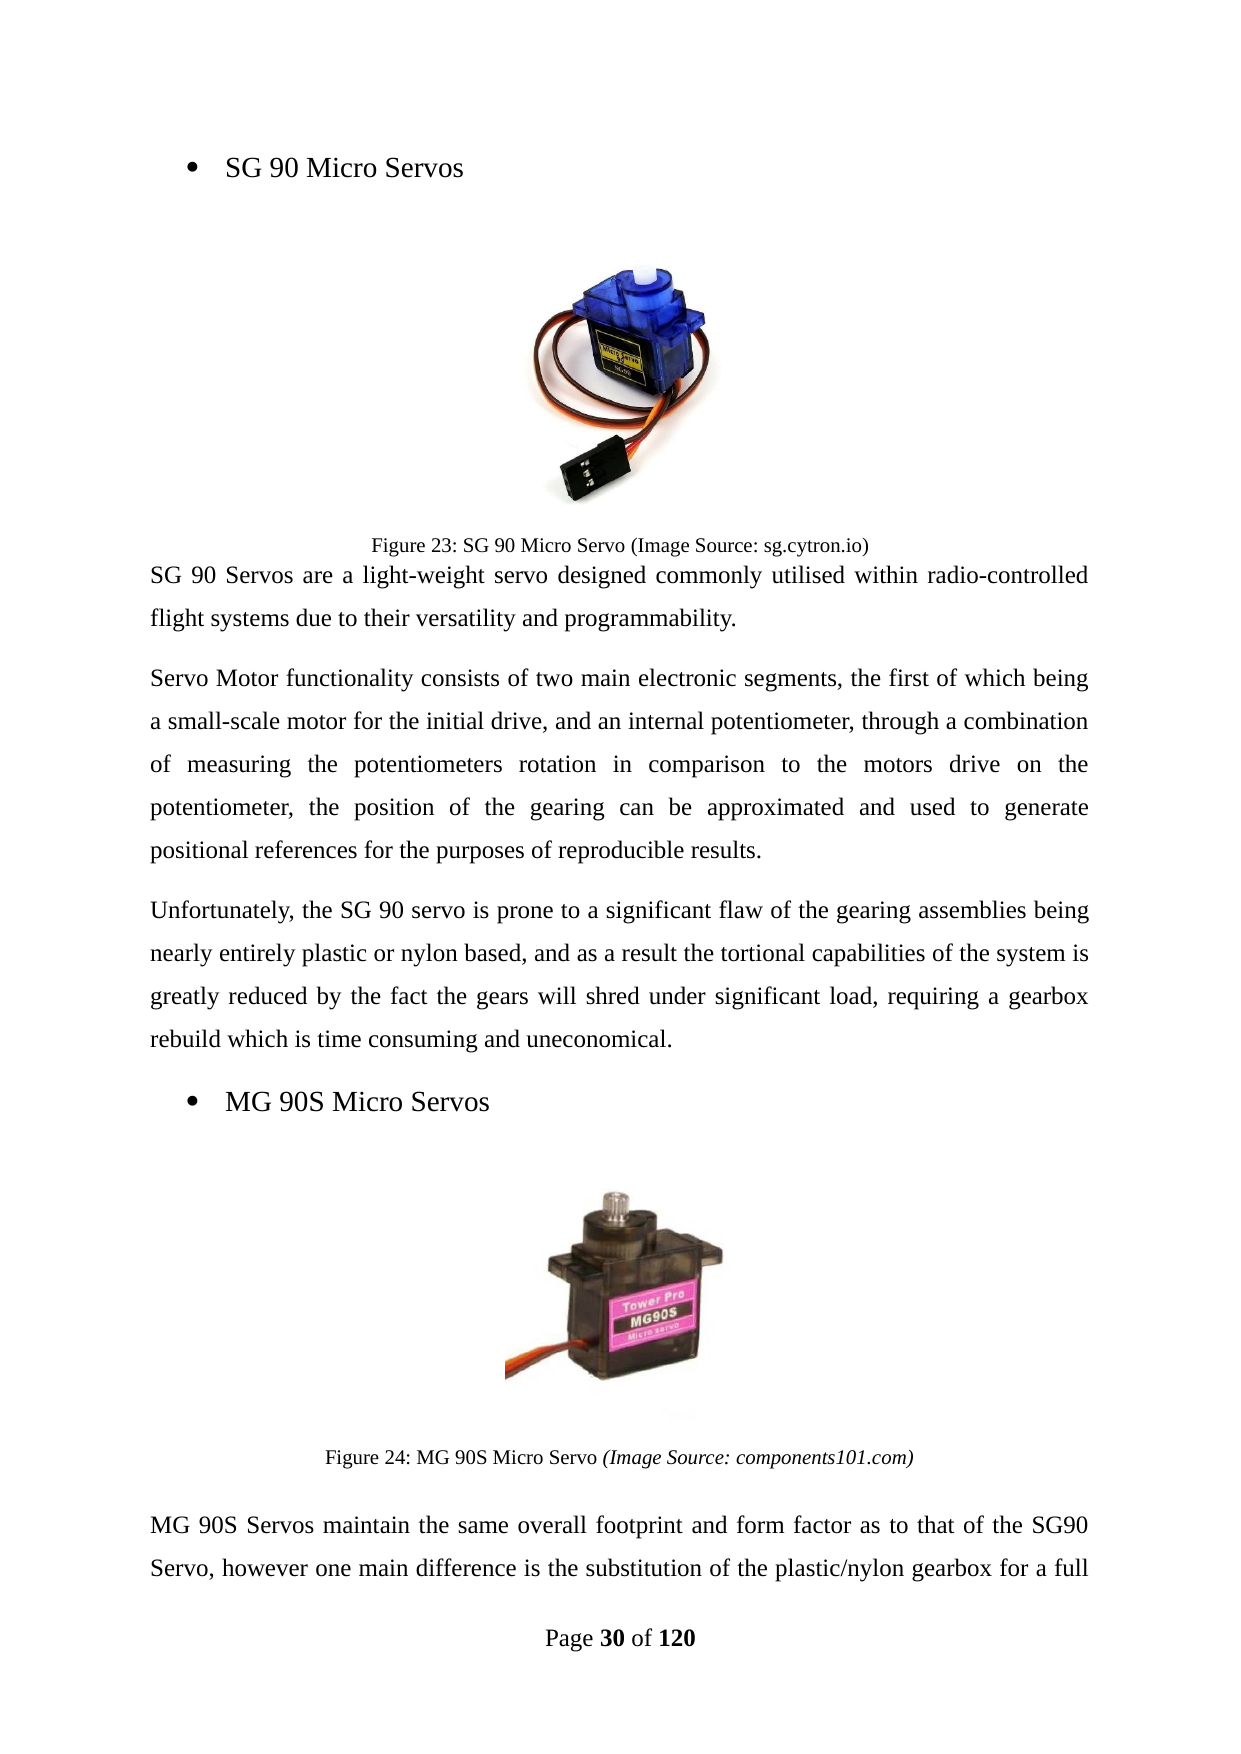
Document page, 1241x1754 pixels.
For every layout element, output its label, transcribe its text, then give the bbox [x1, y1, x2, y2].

picture [468, 226, 772, 529]
subtitle SG 90 Micro Servos [187, 150, 1090, 184]
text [150, 1134, 1090, 1582]
picture [505, 1154, 735, 1427]
text Servo Motor functionality consists of two main electronic segments, the first of which being a small-scale motor for the initial drive, and an internal potentiometer, through a combination of measuring the potentiometers rotation in comparison to the motors drive on the potentiometer, the position of the gearing can be approximated and used to generate positional references for the purposes of reproducible results. [150, 663, 1090, 864]
text Unfortunately, the SG 90 servo is prone to a significant flaw of the gearing assemblies being nearly entirely plastic or nylon based, and as a result the tortional capabilities of the system is greatly reduced by the fact the gears will shred under significant load, requiring a gearbox rebuild which is time consuming and uneconomical. [150, 895, 1090, 1053]
text SG 90 Servos are a light-weight servo designed commonly utilised within radio-controlled flight systems due to their versatility and programmability. [150, 200, 1090, 632]
subtitle MG 90S Micro Servos [187, 1084, 1090, 1118]
